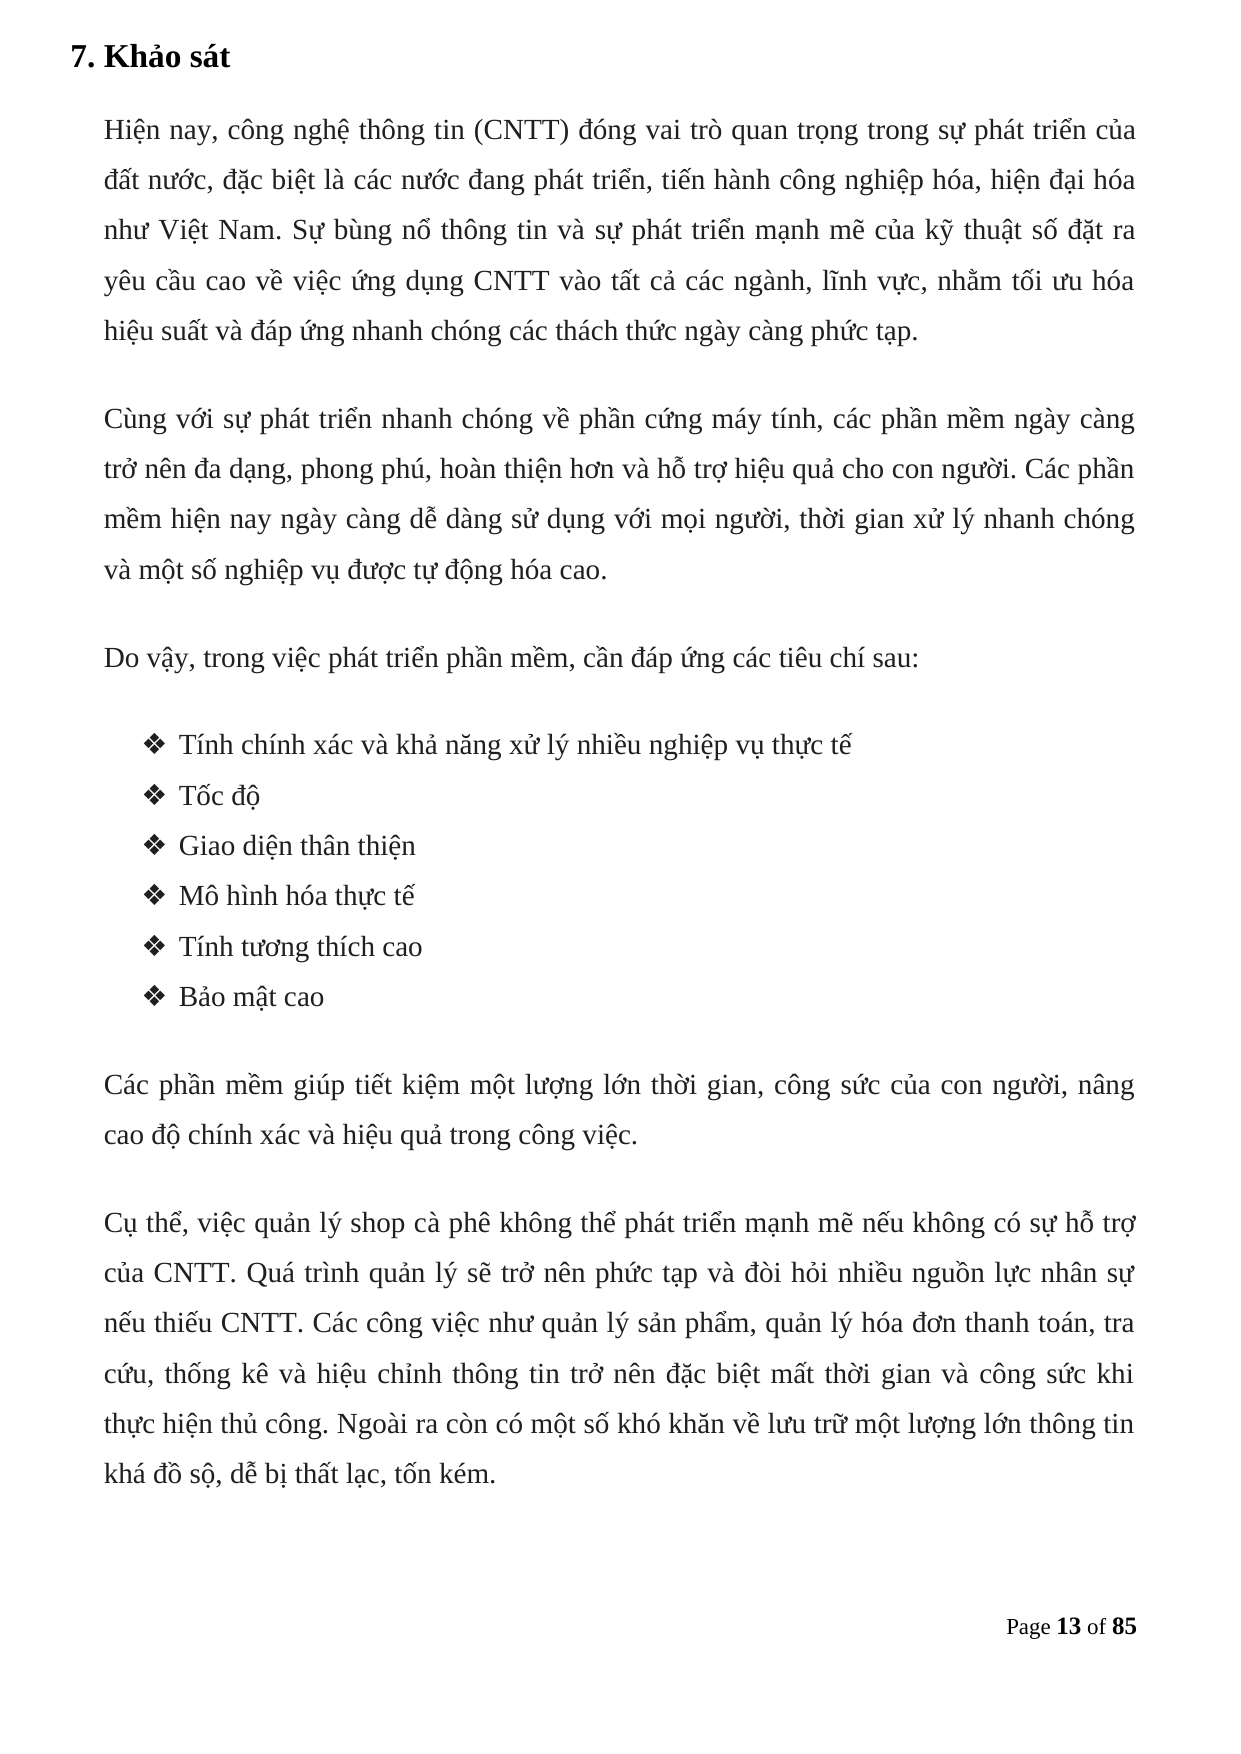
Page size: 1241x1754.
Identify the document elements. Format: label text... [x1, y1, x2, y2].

subtitle Khảo sát [70, 36, 1137, 74]
text Hiện nay, công nghệ thông tin (CNTT) đóng vai trò quan trọng trong sự phát triển của đất nước, đặc biệt là các nước đang phát triển, tiến hành công nghiệp hóa, hiện đại hóa như Việt Nam. Sự bùng nổ thông tin và sự phát triển mạnh mẽ của kỹ thuật số đặt ra yêu cầu cao về việc ứng dụng CNTT vào tất cả các ngành, lĩnh vực, nhằm tối ưu hóa hiệu suất và đáp ứng nhanh chóng các thách thức ngày càng phức tạp. [103, 112, 1137, 347]
text Các phần mềm giúp tiết kiệm một lượng lớn thời gian, công sức của con người, nâng cao độ chính xác và hiệu quả trong công việc. [103, 1067, 1137, 1151]
list Giao diện thân thiện [141, 828, 1137, 862]
list Tính chính xác và khả năng xử lý nhiều nghiệp vụ thực tế [141, 727, 1137, 761]
text Cùng với sự phát triển nhanh chóng về phần cứng máy tính, các phần mềm ngày càng trở nên đa dạng, phong phú, hoàn thiện hơn và hỗ trợ hiệu quả cho con người. Các phần mềm hiện nay ngày càng dễ dàng sử dụng với mọi người, thời gian xử lý nhanh chóng và một số nghiệp vụ được tự động hóa cao. [103, 401, 1137, 585]
text Do vậy, trong việc phát triển phần mềm, cần đáp ứng các tiêu chí sau: [103, 640, 1137, 673]
list Tính tương thích cao [141, 929, 1137, 962]
list Mô hình hóa thực tế [141, 878, 1137, 912]
text Cụ thể, việc quản lý shop cà phê không thể phát triển mạnh mẽ nếu không có sự hỗ trợ của CNTT. Quá trình quản lý sẽ trở nên phức tạp và đòi hỏi nhiều nguồn lực nhân sự nếu thiếu CNTT. Các công việc như quản lý sản phẩm, quản lý hóa đơn thanh toán, tra cứu, thống kê và hiệu chỉnh thông tin trở nên đặc biệt mất thời gian và công sức khi thực hiện thủ công. Ngoài ra còn có một số khó khăn về lưu trữ một lượng lớn thông tin khá đồ sộ, dễ bị thất lạc, tốn kém. [103, 1205, 1137, 1490]
list Tốc độ [141, 778, 1137, 811]
list Bảo mật cao [141, 979, 1137, 1013]
